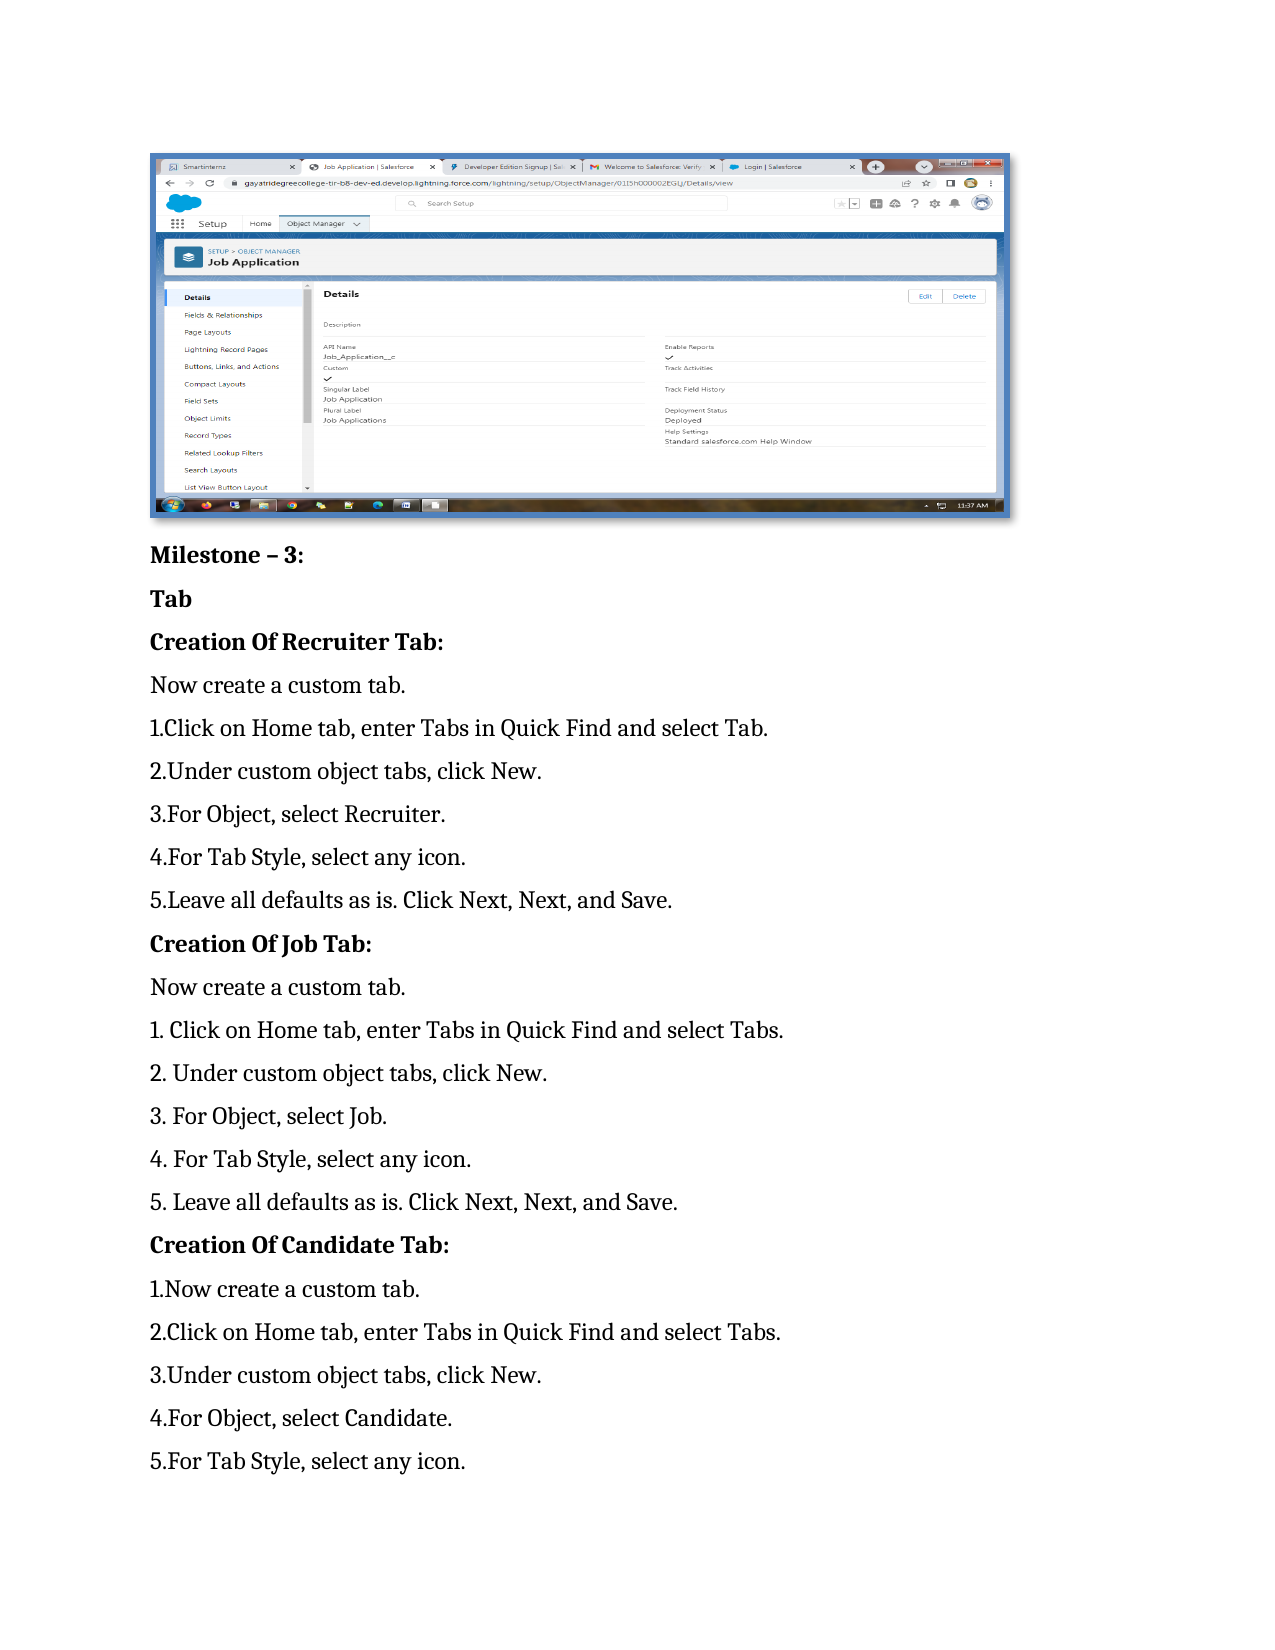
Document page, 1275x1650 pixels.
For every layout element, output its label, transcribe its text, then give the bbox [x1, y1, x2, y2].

text 4.For Tab Style, select any icon. [150, 843, 1125, 872]
text 3.Under custom object tabs, click New. [150, 1361, 1125, 1389]
text 2.Click on Home tab, enter Tabs in Quick Find and select Tabs. [150, 1318, 1125, 1346]
text 3.For Object, select Recruiter. [150, 800, 1125, 829]
text 1.Now create a custom tab. [150, 1274, 1125, 1303]
text Creation Of Job Tab: [150, 929, 1125, 958]
text 4. For Tab Style, select any icon. [150, 1145, 1125, 1174]
text 4.For Object, select Candidate. [150, 1404, 1125, 1433]
text 5. Leave all defaults as is. Click Next, Next, and Save. [150, 1188, 1125, 1217]
text Creation Of Recruiter Tab: [150, 628, 1125, 656]
text 2. Under custom object tabs, click New. [150, 1059, 1125, 1088]
text Now create a custom tab. [150, 671, 1125, 699]
text Milestone – 3: [150, 541, 1125, 570]
text 1.Click on Home tab, enter Tabs in Quick Find and select Tab. [150, 714, 1125, 743]
text 5.For Tab Style, select any icon. [150, 1447, 1125, 1476]
text 2.Under custom object tabs, click New. [150, 757, 1125, 786]
text Creation Of Candidate Tab: [150, 1231, 1125, 1260]
text Tab [150, 584, 1125, 613]
picture [156, 159, 1004, 512]
text 3. For Object, select Job. [150, 1102, 1125, 1131]
text Now create a custom tab. [150, 973, 1125, 1001]
text 1. Click on Home tab, enter Tabs in Quick Find and select Tabs. [150, 1016, 1125, 1044]
text 5.Leave all defaults as is. Click Next, Next, and Save. [150, 886, 1125, 915]
